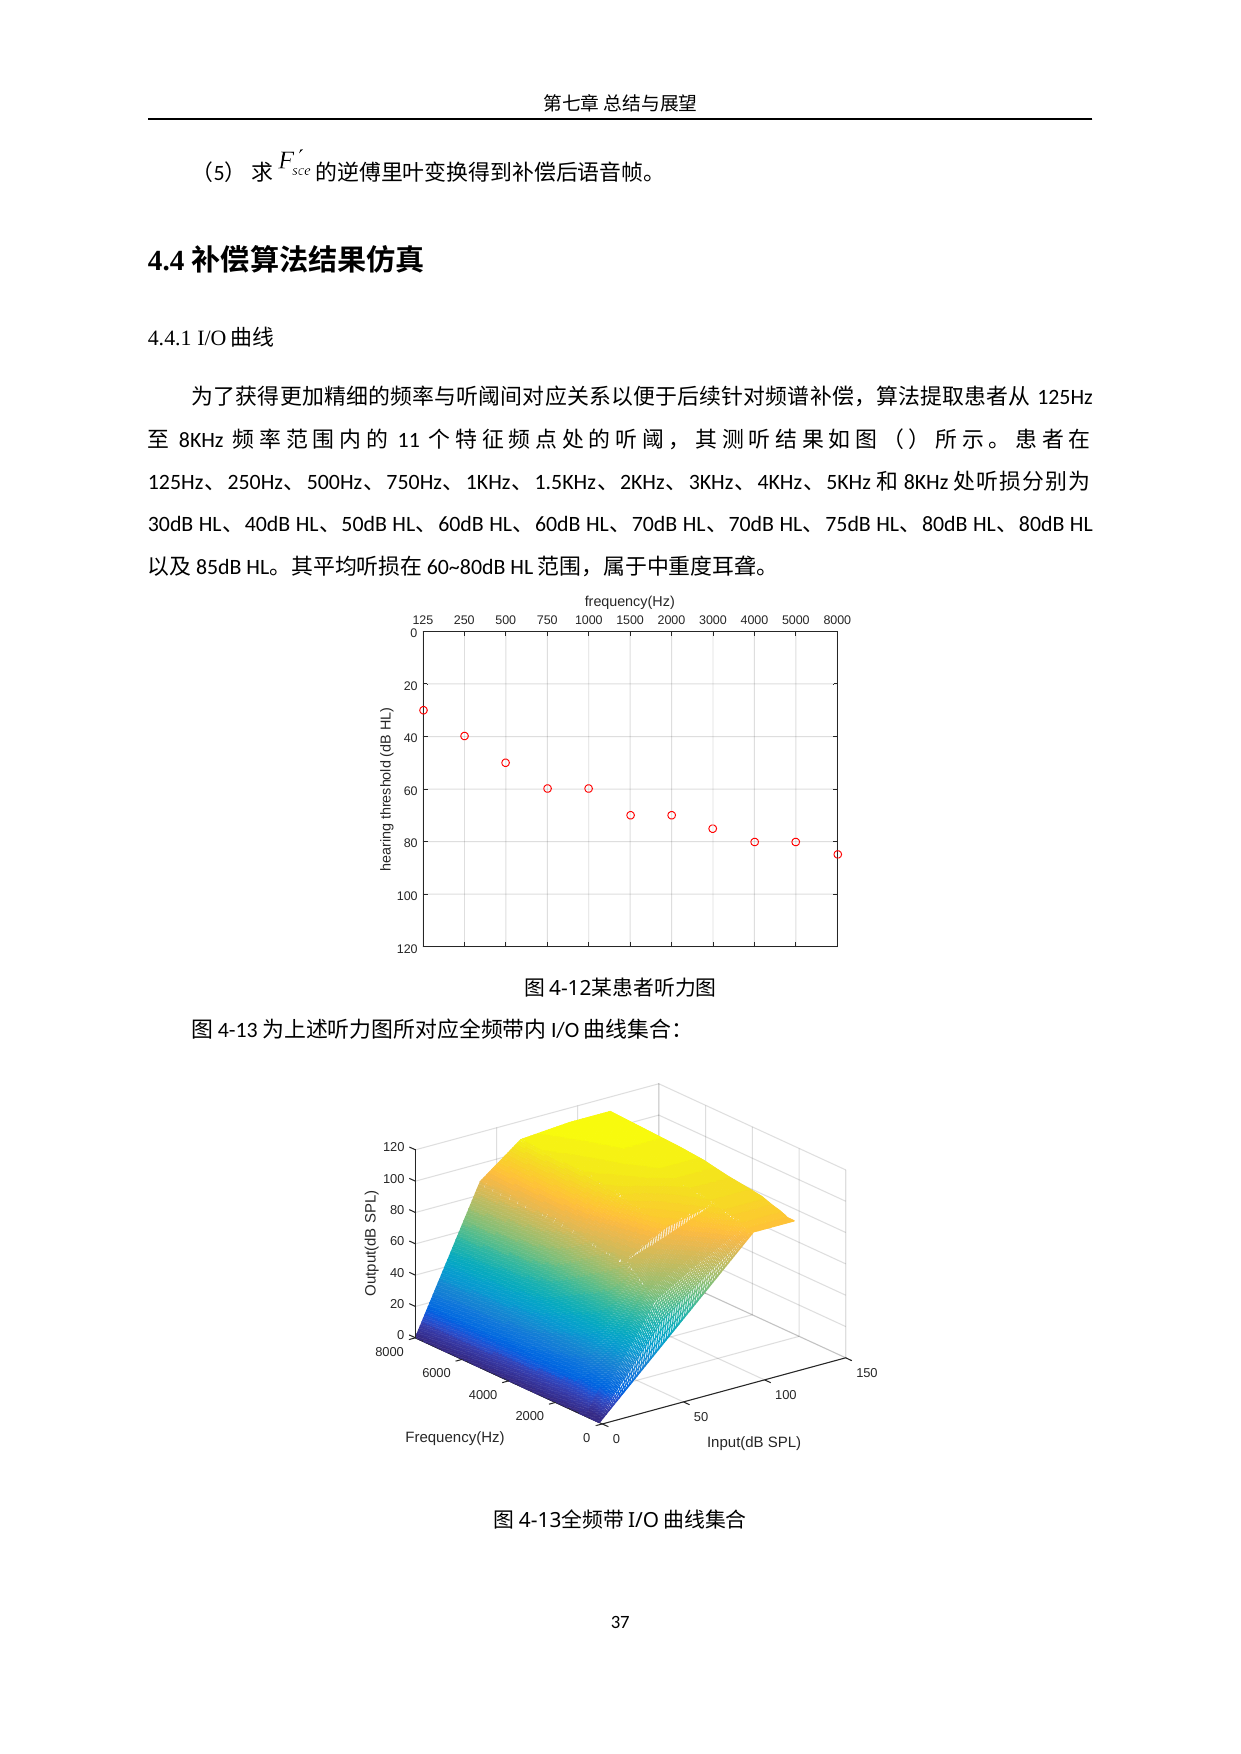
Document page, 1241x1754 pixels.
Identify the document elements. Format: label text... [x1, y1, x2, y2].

list 求的逆傅里叶变换得到补偿后语音帧。 [148, 131, 1092, 199]
text 为了获得更加精细的频率与听阈间对应关系以便于后续针对频谱补偿，算法提取患者从125Hz至8KHz频率范围内的11个特征频点处的听阈，其测听结果如图（）所示。患者在125Hz、250Hz、500Hz、750Hz、1KHz、1.5KHz、2KHz、3KHz、4KHz、5KHz和8KHz处听损分别为30dB HL、40dB HL、50dB HL、60dB HL、60dB HL、70dB HL、70dB HL、75dB HL、80dB HL、80dB HL以及85dB HL。其平均听损在60~80dB HL范围，属于中重度耳聋。 [148, 378, 1092, 582]
list 补偿算法结果仿真 [148, 224, 1092, 292]
list I/O曲线 [148, 319, 1092, 353]
